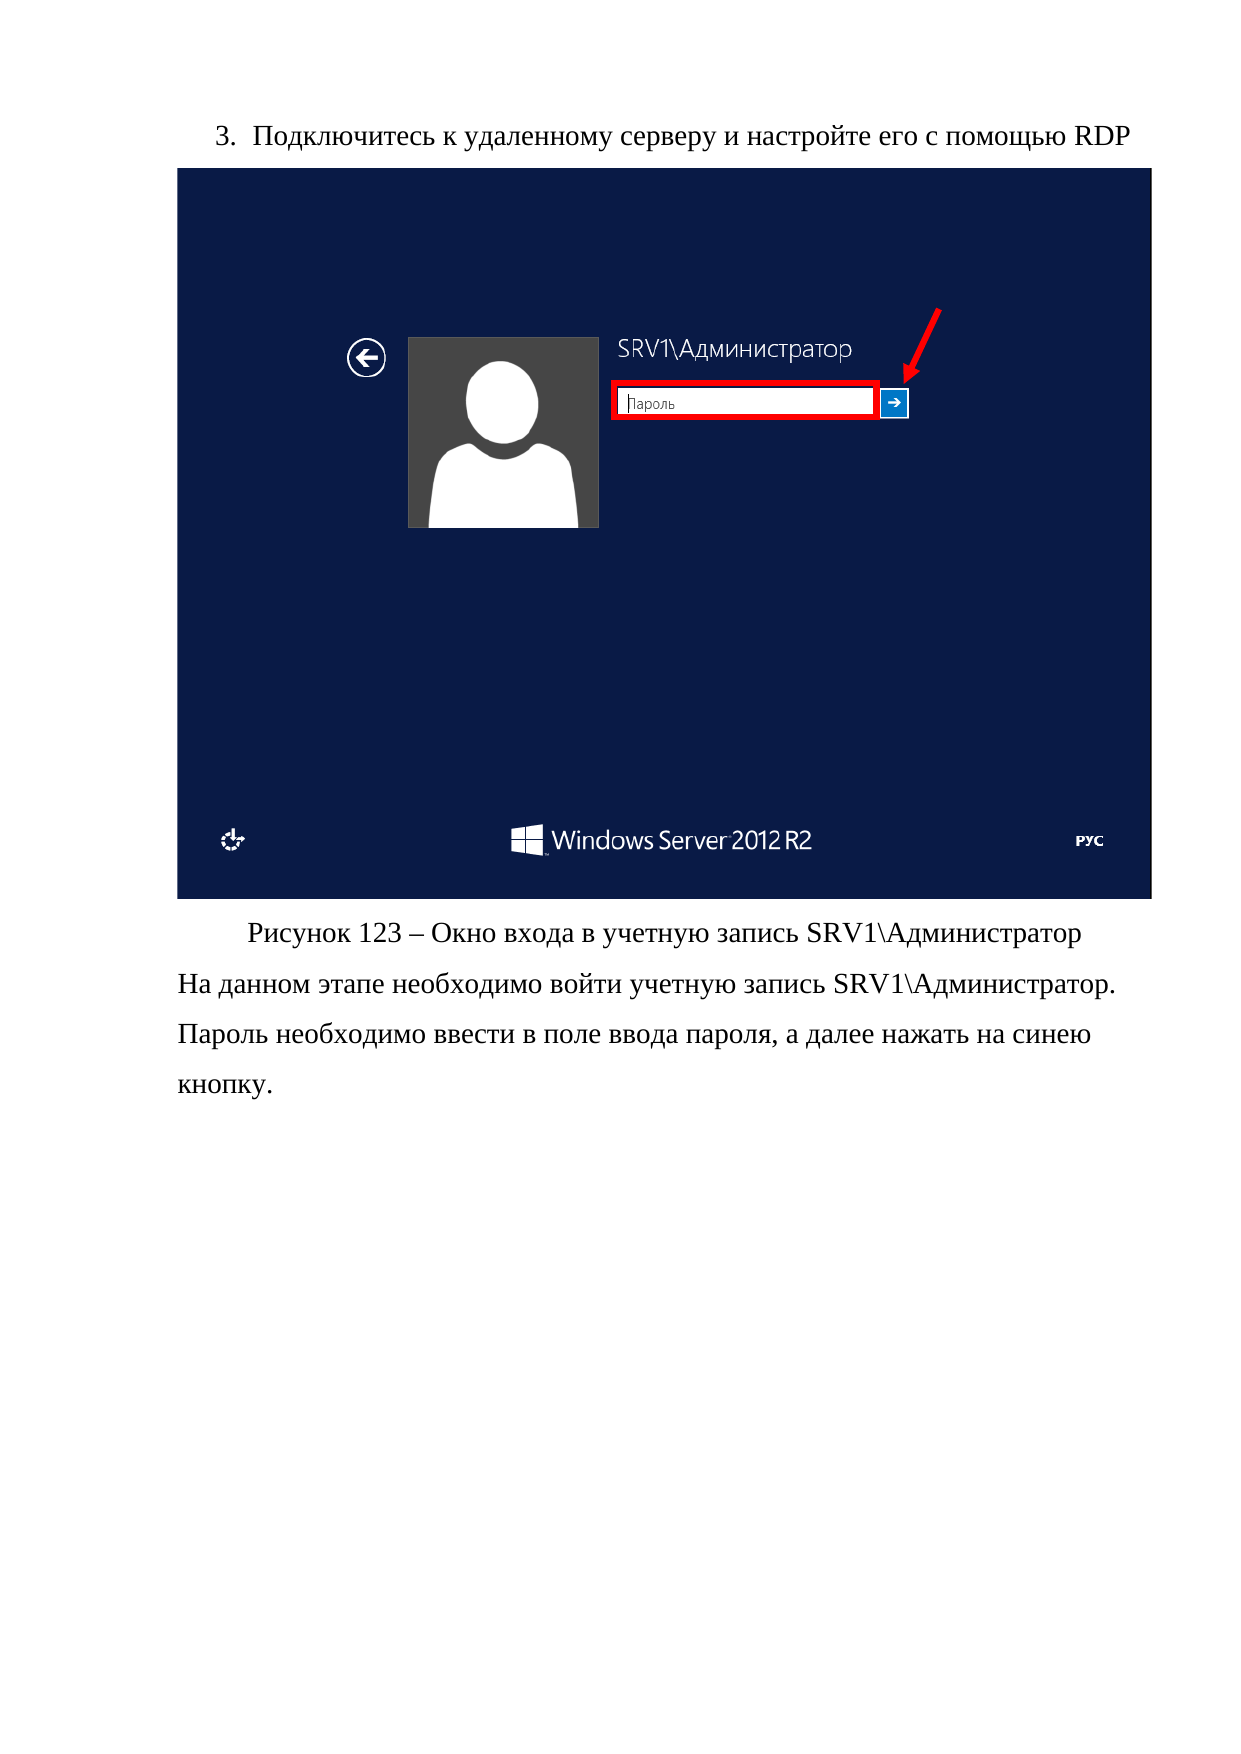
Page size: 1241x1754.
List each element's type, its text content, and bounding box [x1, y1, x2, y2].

text Рисунок 123 – Окно входа в учетную запись SRV1\Администратор [177, 916, 1152, 949]
text Пароль необходимо ввести в поле ввода пароля, а далее нажать на синею кнопку. [177, 1016, 1152, 1100]
subtitle Подключитесь к удаленному серверу и настройте его с помощью RDP [215, 118, 1152, 152]
picture [177, 168, 1152, 899]
text На данном этапе необходимо войти учетную запись SRV1\Администратор. [177, 966, 1152, 999]
